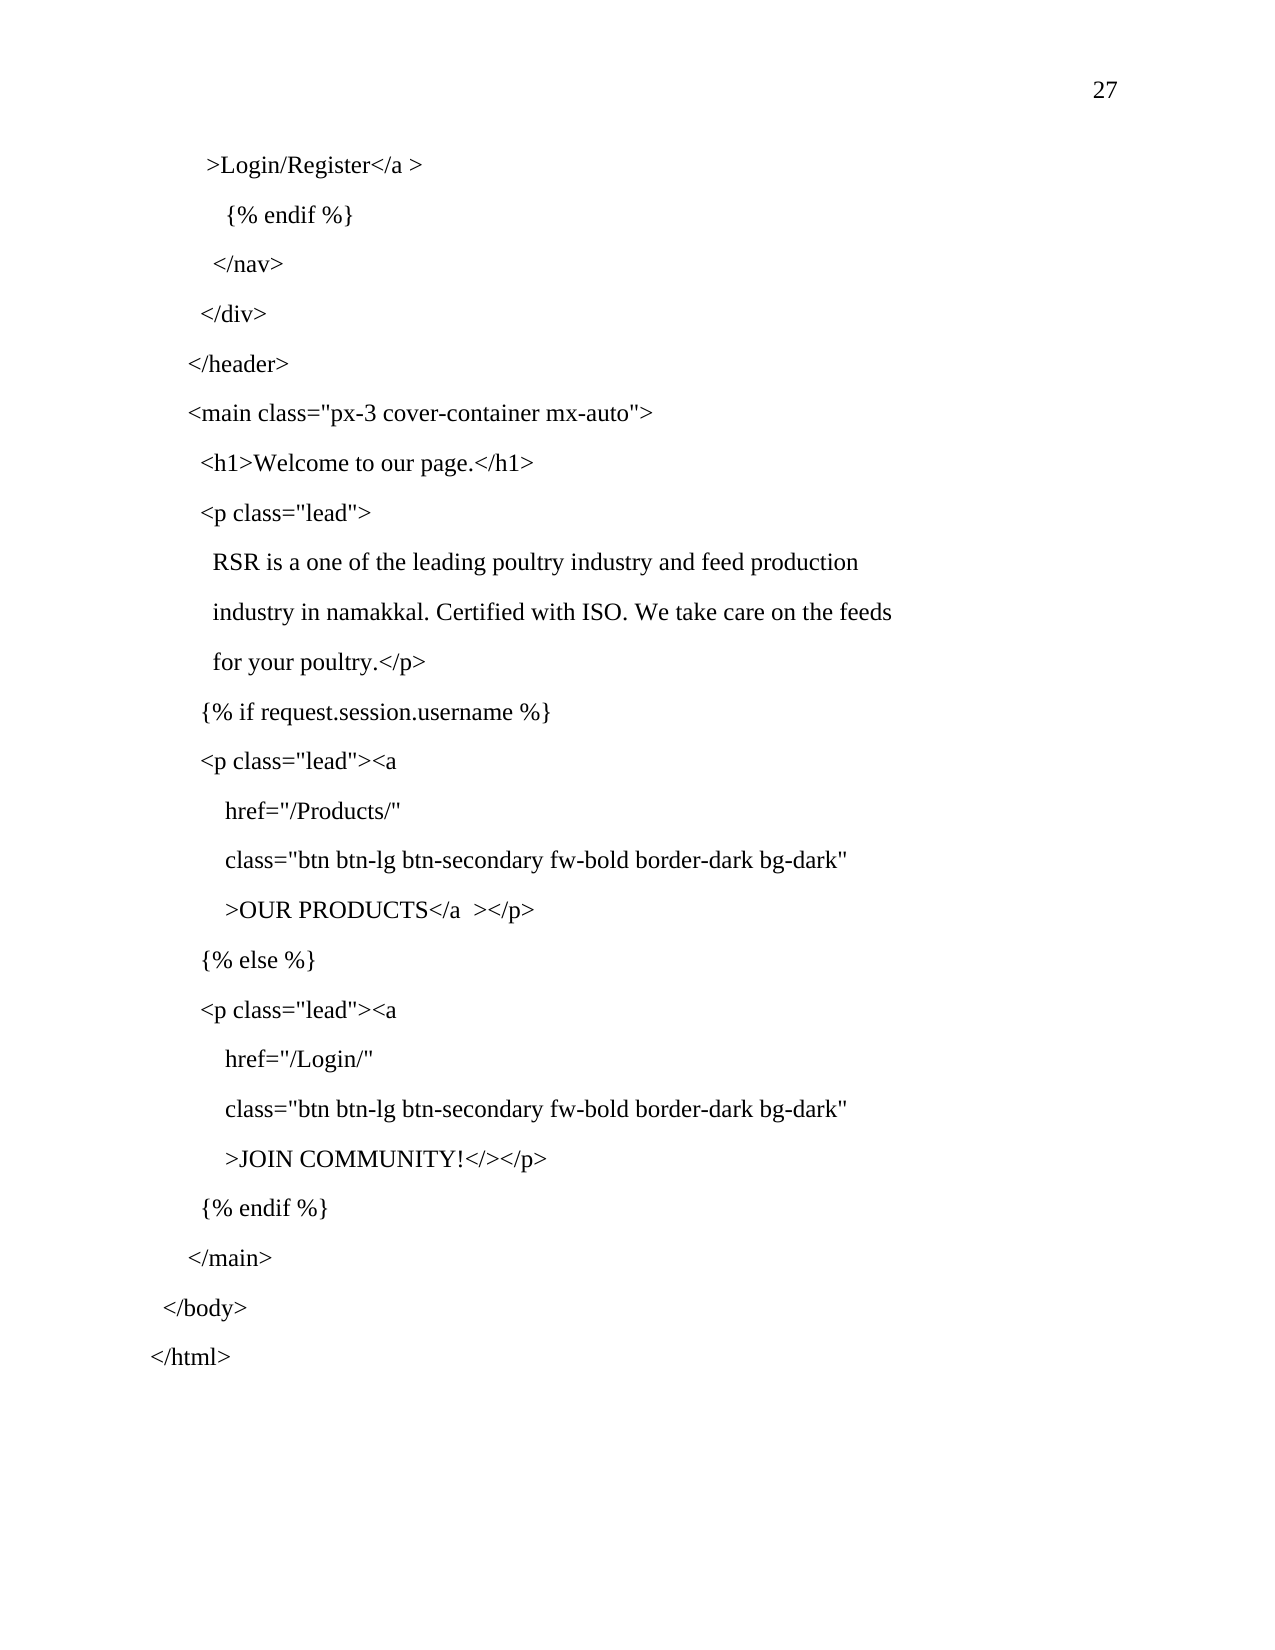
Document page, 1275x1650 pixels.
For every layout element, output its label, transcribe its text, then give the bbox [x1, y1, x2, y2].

text {% endif %} [150, 1193, 1124, 1222]
text >OUR PRODUCTS</a ></p> [150, 895, 1124, 924]
text class="btn btn-lg btn-secondary fw-bold border-dark bg-dark" [150, 846, 1124, 874]
text for your poultry.</p> [150, 647, 1124, 676]
text {% endif %} [150, 200, 1124, 228]
text RSR is a one of the leading poultry industry and feed production [150, 547, 1124, 576]
text </main> [150, 1243, 1124, 1272]
text <h1>Welcome to our page.</h1> [150, 448, 1124, 477]
text </div> [150, 299, 1124, 328]
text </body> [150, 1293, 1124, 1322]
text </nav> [150, 249, 1124, 278]
text <main class="px-3 cover-container mx-auto"> [150, 398, 1124, 427]
text </html> [150, 1342, 1124, 1371]
text <p class="lead"> [150, 498, 1124, 527]
text href="/Login/" [150, 1044, 1124, 1073]
text <p class="lead"><a [150, 995, 1124, 1023]
text >JOIN COMMUNITY!</></p> [150, 1144, 1124, 1172]
text {% else %} [150, 945, 1124, 974]
text industry in namakkal. Certified with ISO. We take care on the feeds [150, 597, 1124, 626]
text class="btn btn-lg btn-secondary fw-bold border-dark bg-dark" [150, 1094, 1124, 1123]
text >Login/Register</a > [150, 150, 1124, 179]
text </header> [150, 349, 1124, 377]
text <p class="lead"><a [150, 746, 1124, 775]
text {% if request.session.username %} [150, 697, 1124, 725]
text href="/Products/" [150, 796, 1124, 825]
